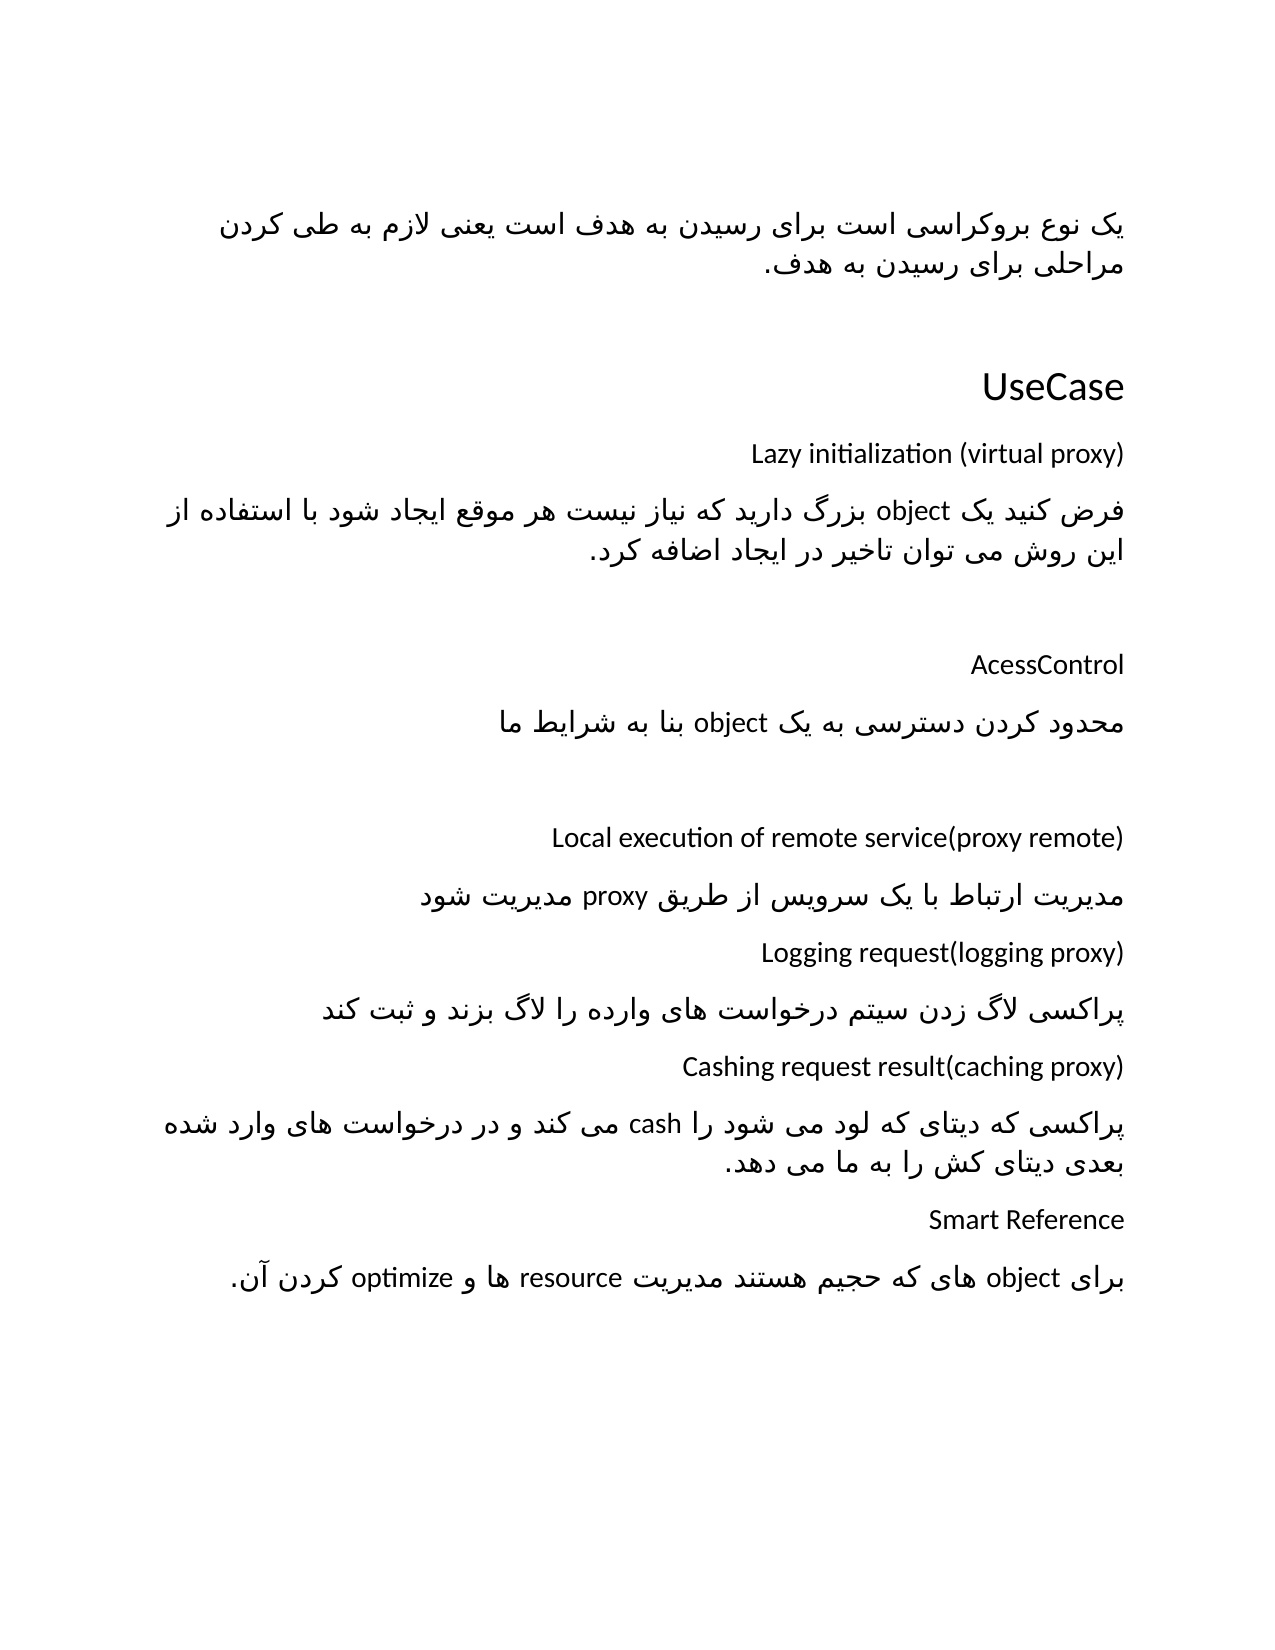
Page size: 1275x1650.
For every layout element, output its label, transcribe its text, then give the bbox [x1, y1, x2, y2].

text Lazy initialization (virtual proxy) [150, 435, 1125, 471]
text پراکسی که دیتای که لود می شود را cash می کند و در درخواست های وارد شده بعدی دیتای کش را به ما می دهد. [150, 1105, 1125, 1180]
text محدود کردن دسترسی به یک object بنا به شرایط ما [150, 704, 1125, 739]
text برای object های که حجیم هستند مدیریت resource ها و optimize کردن آن. [150, 1259, 1125, 1295]
text مدیریت ارتباط با یک سرویس از طریق proxy مدیریت شود [150, 877, 1125, 912]
text UseCase [150, 360, 1125, 411]
text Smart Reference [150, 1201, 1125, 1237]
text Local execution of remote service(proxy remote) [150, 819, 1125, 855]
text AcessControl [150, 646, 1125, 682]
text یک نوع بروکراسی است برای رسیدن به هدف است یعنی لازم به طی کردن مراحلی برای رسیدن به هدف. [150, 208, 1125, 281]
text Cashing request result(caching proxy) [150, 1048, 1125, 1083]
text فرض کنید یک object بزرگ دارید که نیاز نیست هر موقع ایجاد شود با استفاده از این روش می توان تاخیر در ایجاد اضافه کرد. [150, 492, 1125, 567]
text پراکسی لاگ زدن سیتم درخواست های وارده را لاگ بزند و ثبت کند [150, 992, 1125, 1026]
text Logging request(logging proxy) [150, 934, 1125, 970]
